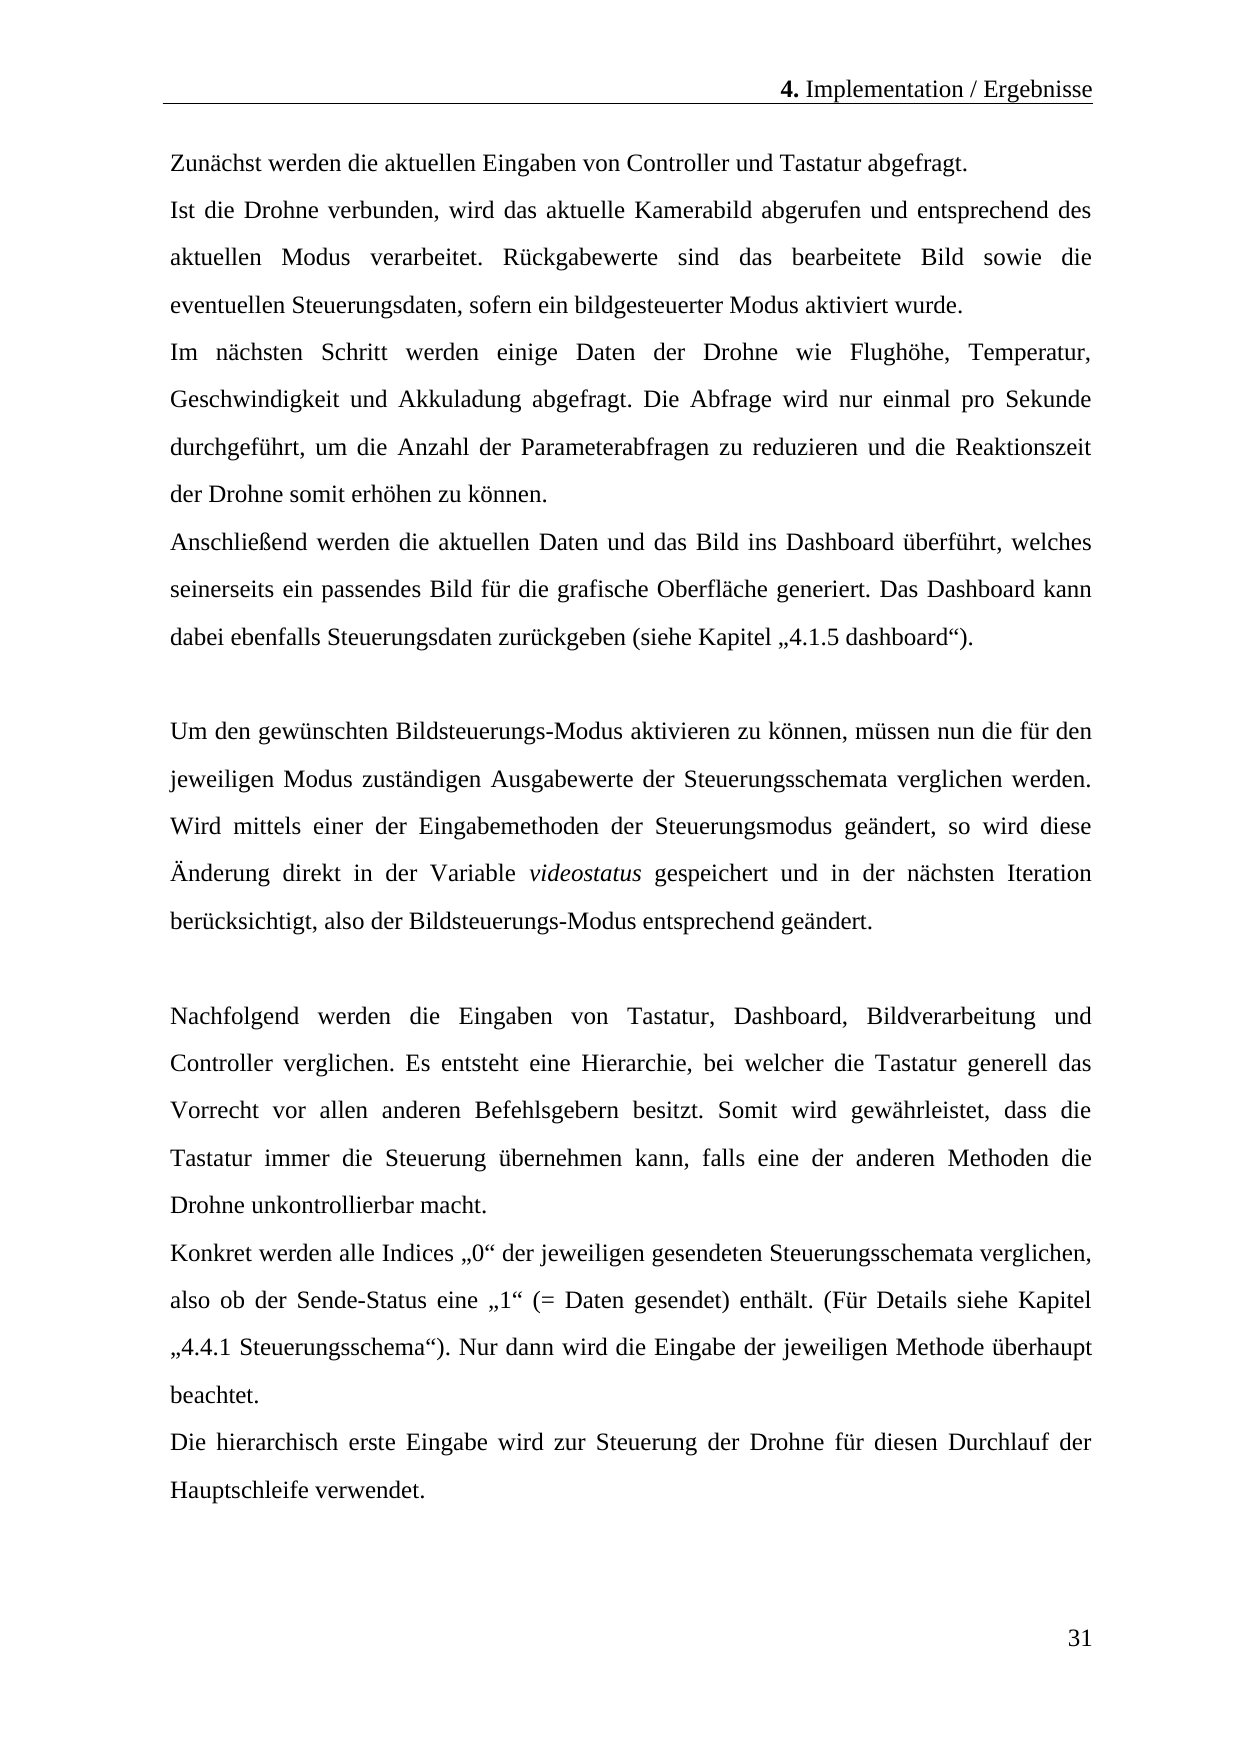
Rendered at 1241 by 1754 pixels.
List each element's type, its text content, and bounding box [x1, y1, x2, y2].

text Die hierarchisch erste Eingabe wird zur Steuerung der Drohne für diesen Durchlauf der Hauptschleife verwendet. [170, 1427, 1093, 1503]
text Anschließend werden die aktuellen Daten und das Bild ins Dashboard überführt, welches seinerseits ein passendes Bild für die grafische Oberfläche generiert. Das Dashboard kann dabei ebenfalls Steuerungsdaten zurückgeben (siehe Kapitel „4.1.5 dashboard“). [170, 527, 1093, 650]
text Konkret werden alle Indices „0“ der jeweiligen gesendeten Steuerungsschemata verglichen, also ob der Sende-Status eine „1“ (= Daten gesendet) enthält. (Für Details siehe Kapitel „4.4.1 Steuerungsschema“). Nur dann wird die Eingabe der jeweiligen Methode überhaupt beachtet. [170, 1238, 1093, 1409]
text Nachfolgend werden die Eingaben von Tastatur, Dashboard, Bildverarbeitung und Controller verglichen. Es entsteht eine Hierarchie, bei welcher die Tastatur generell das Vorrecht vor allen anderen Befehlsgebern besitzt. Somit wird gewährleistet, dass die Tastatur immer die Steuerung übernehmen kann, falls eine der anderen Methoden die Drohne unkontrollierbar macht. [170, 1001, 1093, 1219]
text Ist die Drohne verbunden, wird das aktuelle Kamerabild abgerufen und entsprechend des aktuellen Modus verarbeitet. Rückgabewerte sind das bearbeitete Bild sowie die eventuellen Steuerungsdaten, sofern ein bildgesteuerter Modus aktiviert wurde. [170, 195, 1093, 318]
text Im nächsten Schritt werden einige Daten der Drohne wie Flughöhe, Temperatur, Geschwindigkeit und Akkuladung abgefragt. Die Abfrage wird nur einmal pro Sekunde durchgeführt, um die Anzahl der Parameterabfragen zu reduzieren und die Reaktionszeit der Drohne somit erhöhen zu können. [170, 337, 1093, 508]
text Um den gewünschten Bildsteuerungs-Modus aktivieren zu können, müssen nun die für den jeweiligen Modus zuständigen Ausgabewerte der Steuerungsschemata verglichen werden. Wird mittels einer der Eingabemethoden der Steuerungsmodus geändert, so wird diese Änderung direkt in der Variable videostatus gespeichert und in der nächsten Iteration berücksichtigt, also der Bildsteuerungs-Modus entsprechend geändert. [170, 716, 1093, 935]
text Zunächst werden die aktuellen Eingaben von Controller und Tastatur abgefragt. [170, 148, 1093, 176]
